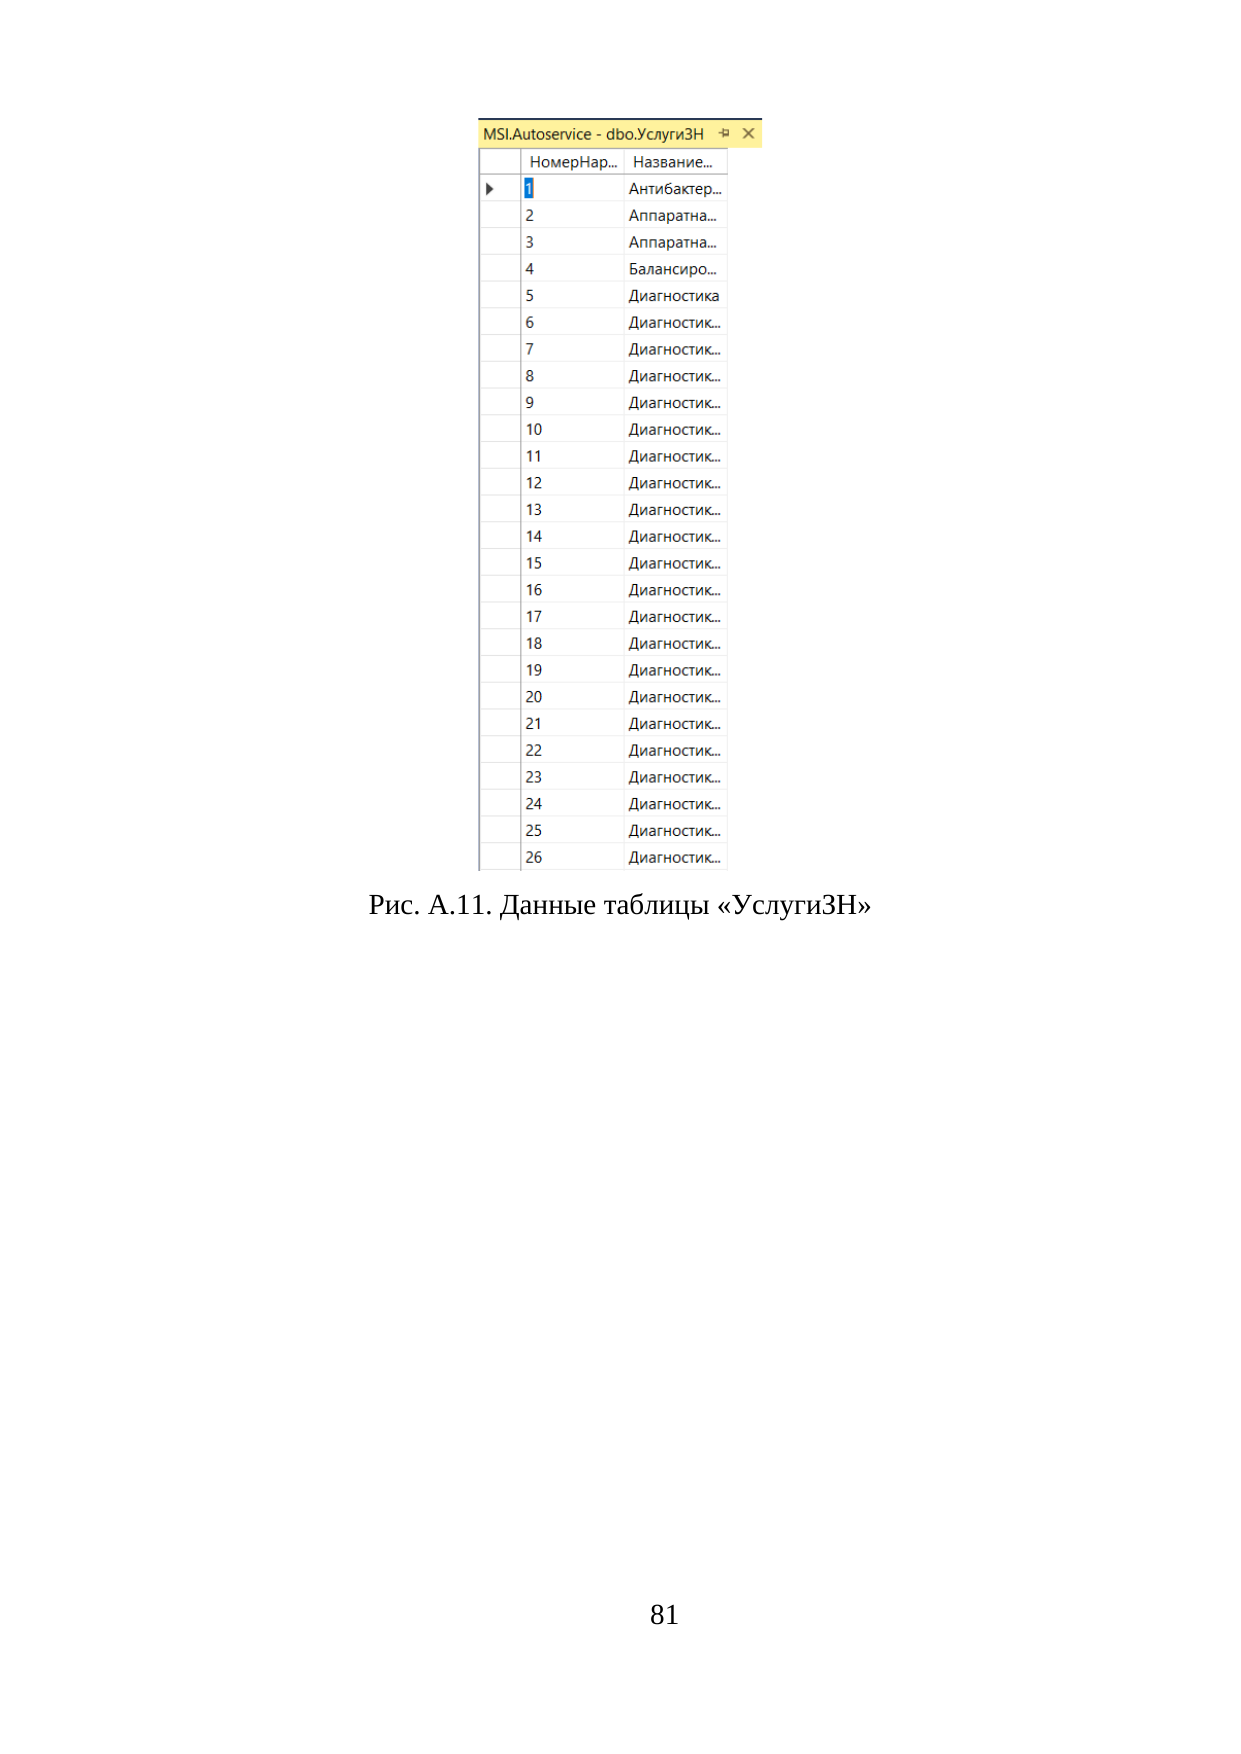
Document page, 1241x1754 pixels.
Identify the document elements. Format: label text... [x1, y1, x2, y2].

picture [478, 118, 763, 871]
text Рис. А.11. Данные таблицы «УслугиЗН» [0, 887, 1240, 921]
